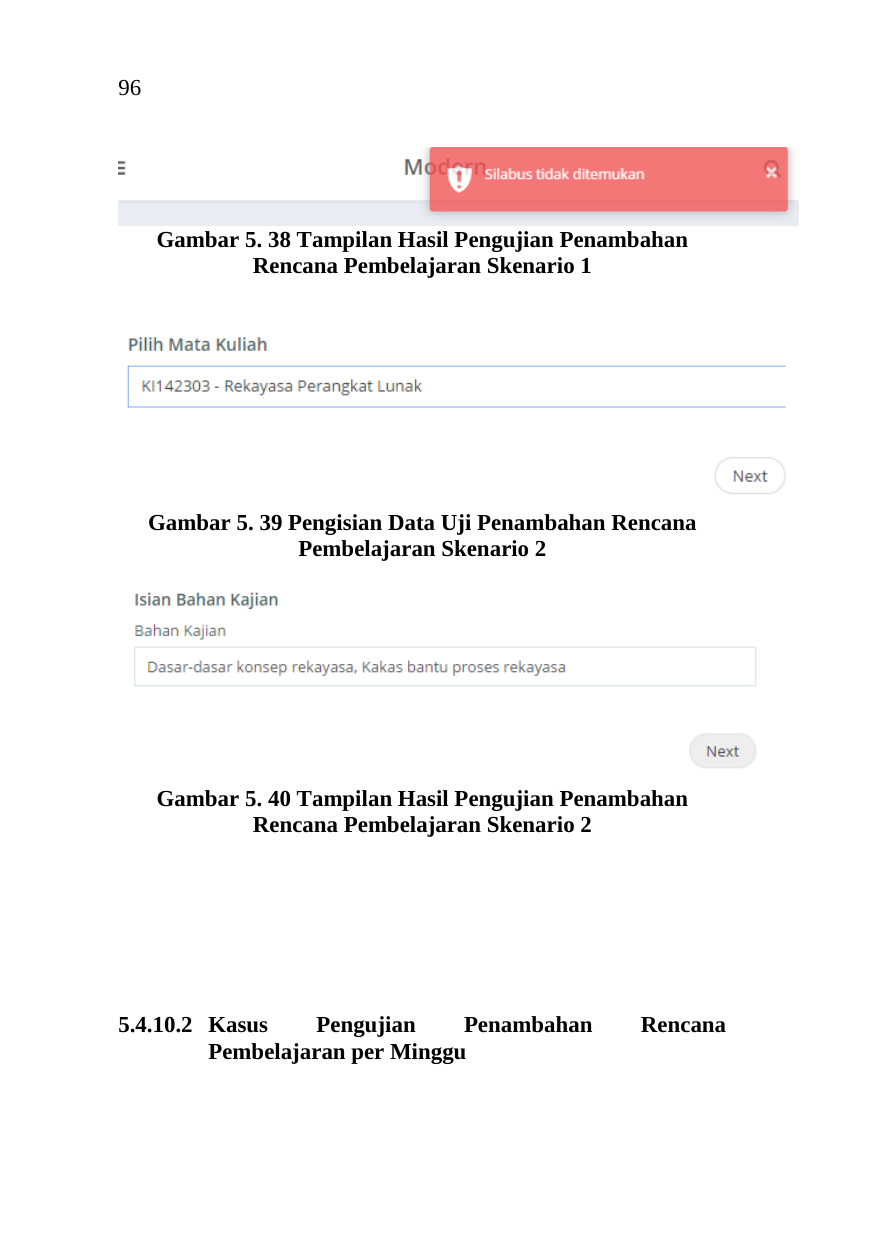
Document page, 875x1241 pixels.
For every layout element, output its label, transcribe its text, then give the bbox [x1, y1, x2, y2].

text Gambar 5. 39 Pengisian Data Uji Penambahan Rencana Pembelajaran Skenario 2 [118, 509, 726, 561]
picture [118, 325, 808, 509]
picture [118, 582, 782, 786]
subtitle Kasus Pengujian Penambahan Rencana Pembelajaran per Minggu [118, 1011, 726, 1064]
text Gambar 5. 40 Tampilan Hasil Pengujian Penambahan Rencana Pembelajaran Skenario 2 [118, 786, 726, 838]
picture [118, 147, 799, 226]
text Gambar 5. 38 Tampilan Hasil Pengujian Penambahan Rencana Pembelajaran Skenario 1 [118, 226, 726, 278]
